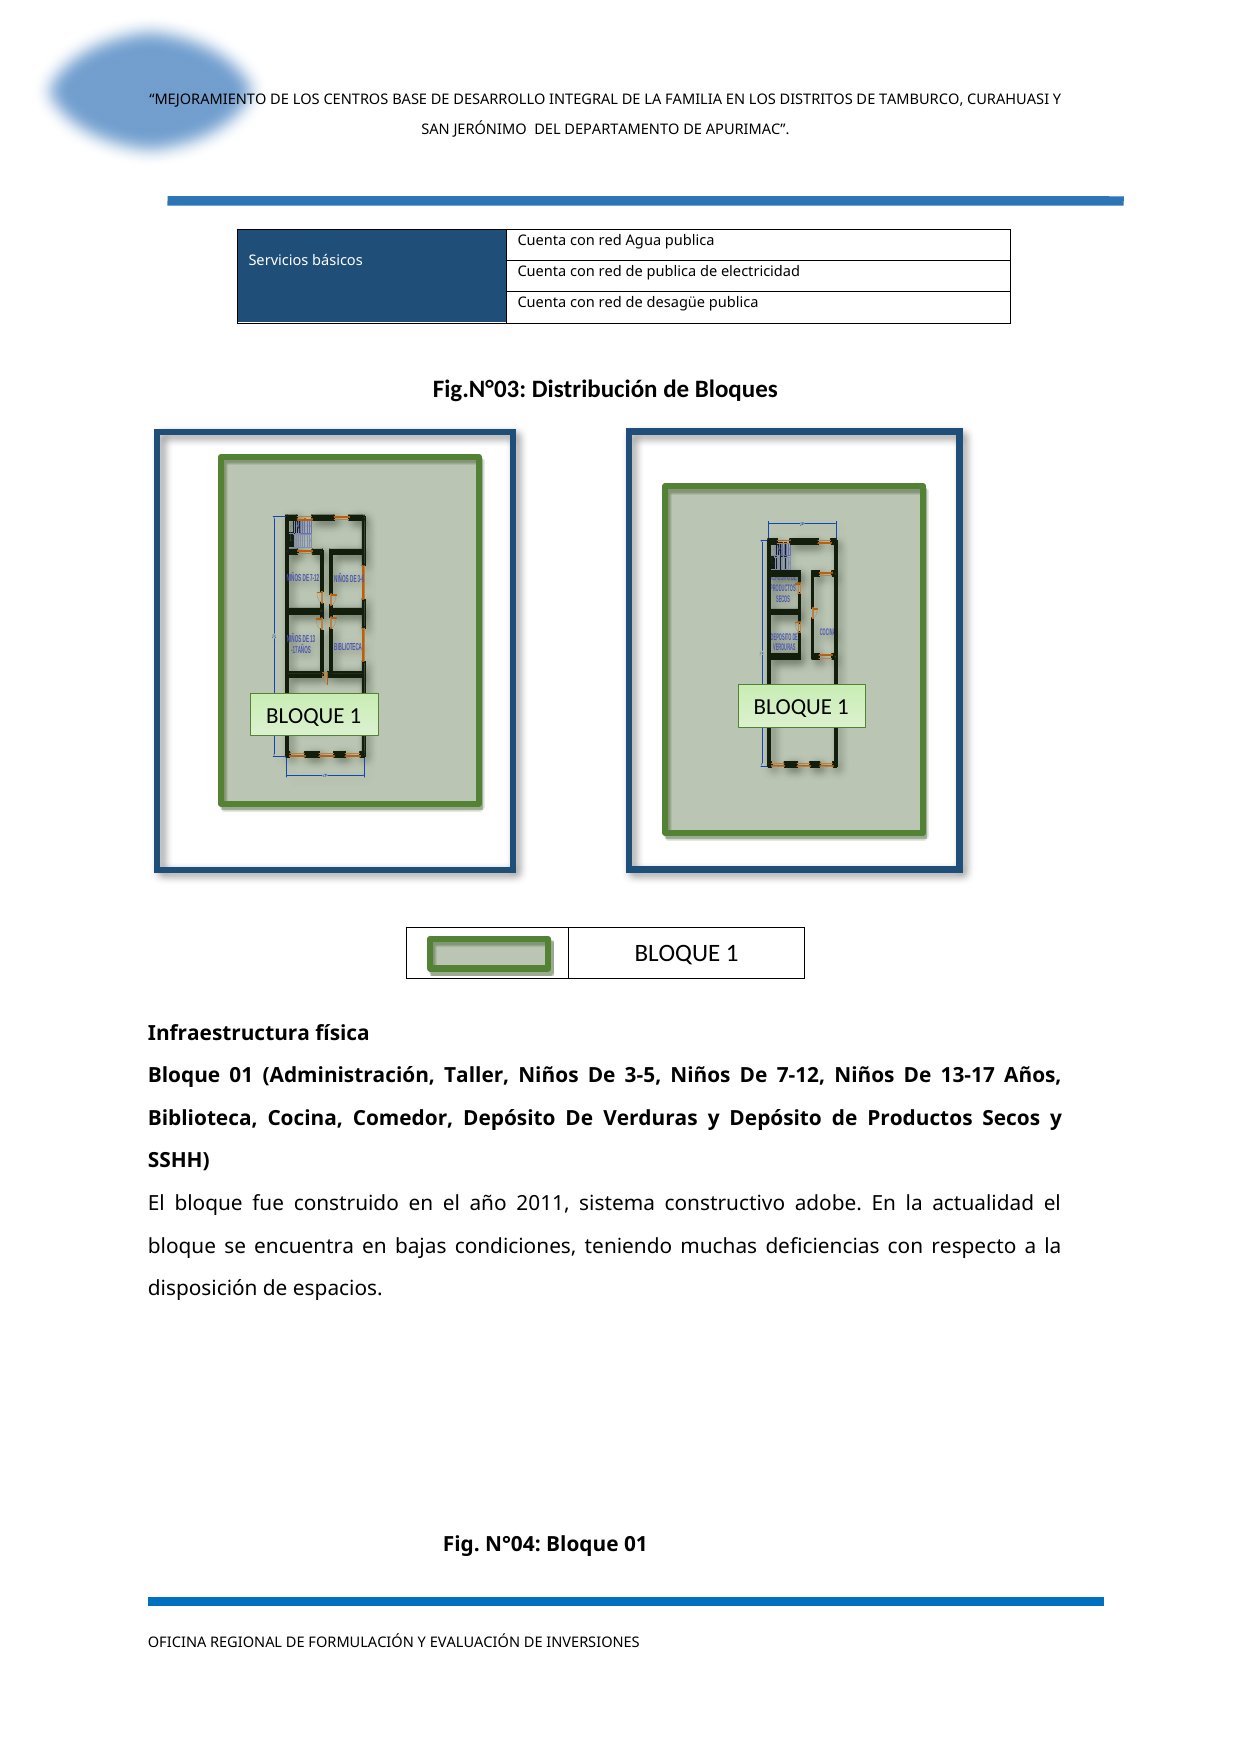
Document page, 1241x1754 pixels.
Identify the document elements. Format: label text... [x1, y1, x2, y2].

table_cell Cuenta con red de desagüe publica [507, 292, 1010, 322]
table_header BLOQUE 1 [569, 928, 804, 978]
text Fig.N°03: Distribución de Bloques [148, 373, 1063, 404]
table_cell Cuenta con red de publica de electricidad [507, 261, 1010, 291]
table_cell Cuenta con red Agua publica [507, 230, 1010, 260]
text El bloque fue construido en el año 2011, sistema constructivo adobe. En la actualidad el bloque se encuentra en bajas condiciones, teniendo muchas deficiencias con respecto a la disposición de espacios. [148, 1188, 1063, 1302]
table_header [407, 928, 568, 978]
text Bloque 01 (Administración, Taller, Niños De 3-5, Niños De 7-12, Niños De 13-17 Años, Biblioteca, Cocina, Comedor, Depósito De Verduras y Depósito de Productos Secos y SSHH) [148, 1060, 1063, 1174]
text Infraestructura física [148, 1018, 1063, 1046]
table_cell Servicios básicos [238, 230, 506, 322]
text Fig. N°04: Bloque 01 [148, 1529, 1063, 1557]
